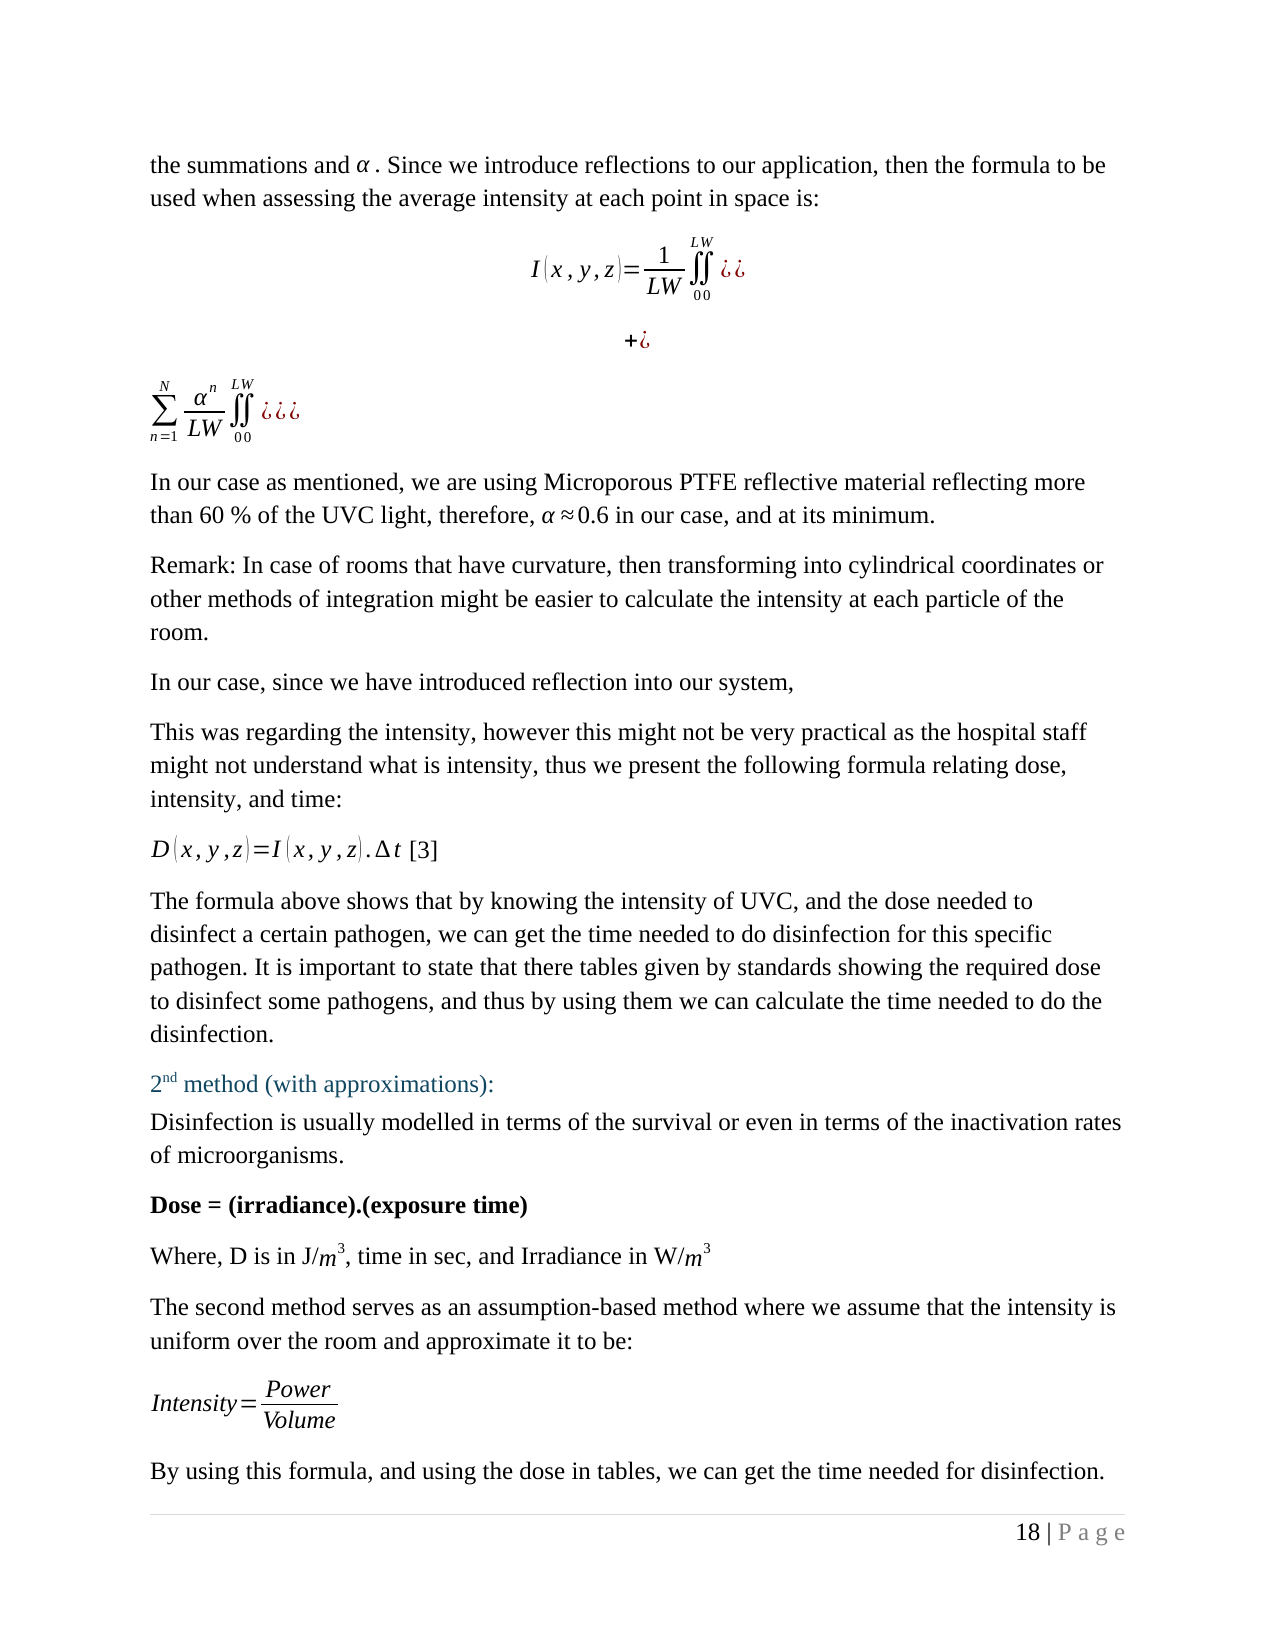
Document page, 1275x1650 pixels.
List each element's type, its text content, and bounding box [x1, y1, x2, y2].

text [150, 150, 1125, 212]
text This was regarding the intensity, however this might not be very practical as the hospital staff might not understand what is intensity, thus we present the following formula relating dose, intensity, and time: [150, 717, 1125, 813]
text The formula above shows that by knowing the intensity of UVC, and the dose needed to disinfect a certain pathogen, we can get the time needed to do disinfection for this specific pathogen. It is important to state that there tables given by standards showing the required dose to disinfect some pathogens, and thus by using them we can calculate the time needed to do the disinfection. [150, 886, 1125, 1048]
text Where, D is in J/, time in sec, and Irradiance in W/ [150, 1240, 1125, 1271]
text Disinfection is usually modelled in terms of the survival or even in terms of the inactivation rates of microorganisms. [150, 1107, 1125, 1169]
text In our case, since we have introduced reflection into our system, [150, 667, 1125, 696]
text Remark: In case of rooms that have curvature, then transforming into cylindrical coordinates or other methods of integration might be easier to calculate the intensity at each particle of the room. [150, 551, 1125, 646]
text By using this formula, and using the dose in tables, we can get the time needed for disinfection. [150, 1456, 1125, 1485]
text The second method serves as an assumption-based method where we assume that the intensity is uniform over the room and approximate it to be: [150, 1292, 1125, 1354]
subtitle 2nd method (with approximations): [150, 1069, 1125, 1098]
text Dose = (irradiance).(exposure time) [150, 1190, 1125, 1219]
text In our case as mentioned, we are using Microporous PTFE reflective material reflecting more than 60 % of the UVC light, therefore, in our case, and at its minimum. [150, 467, 1125, 529]
